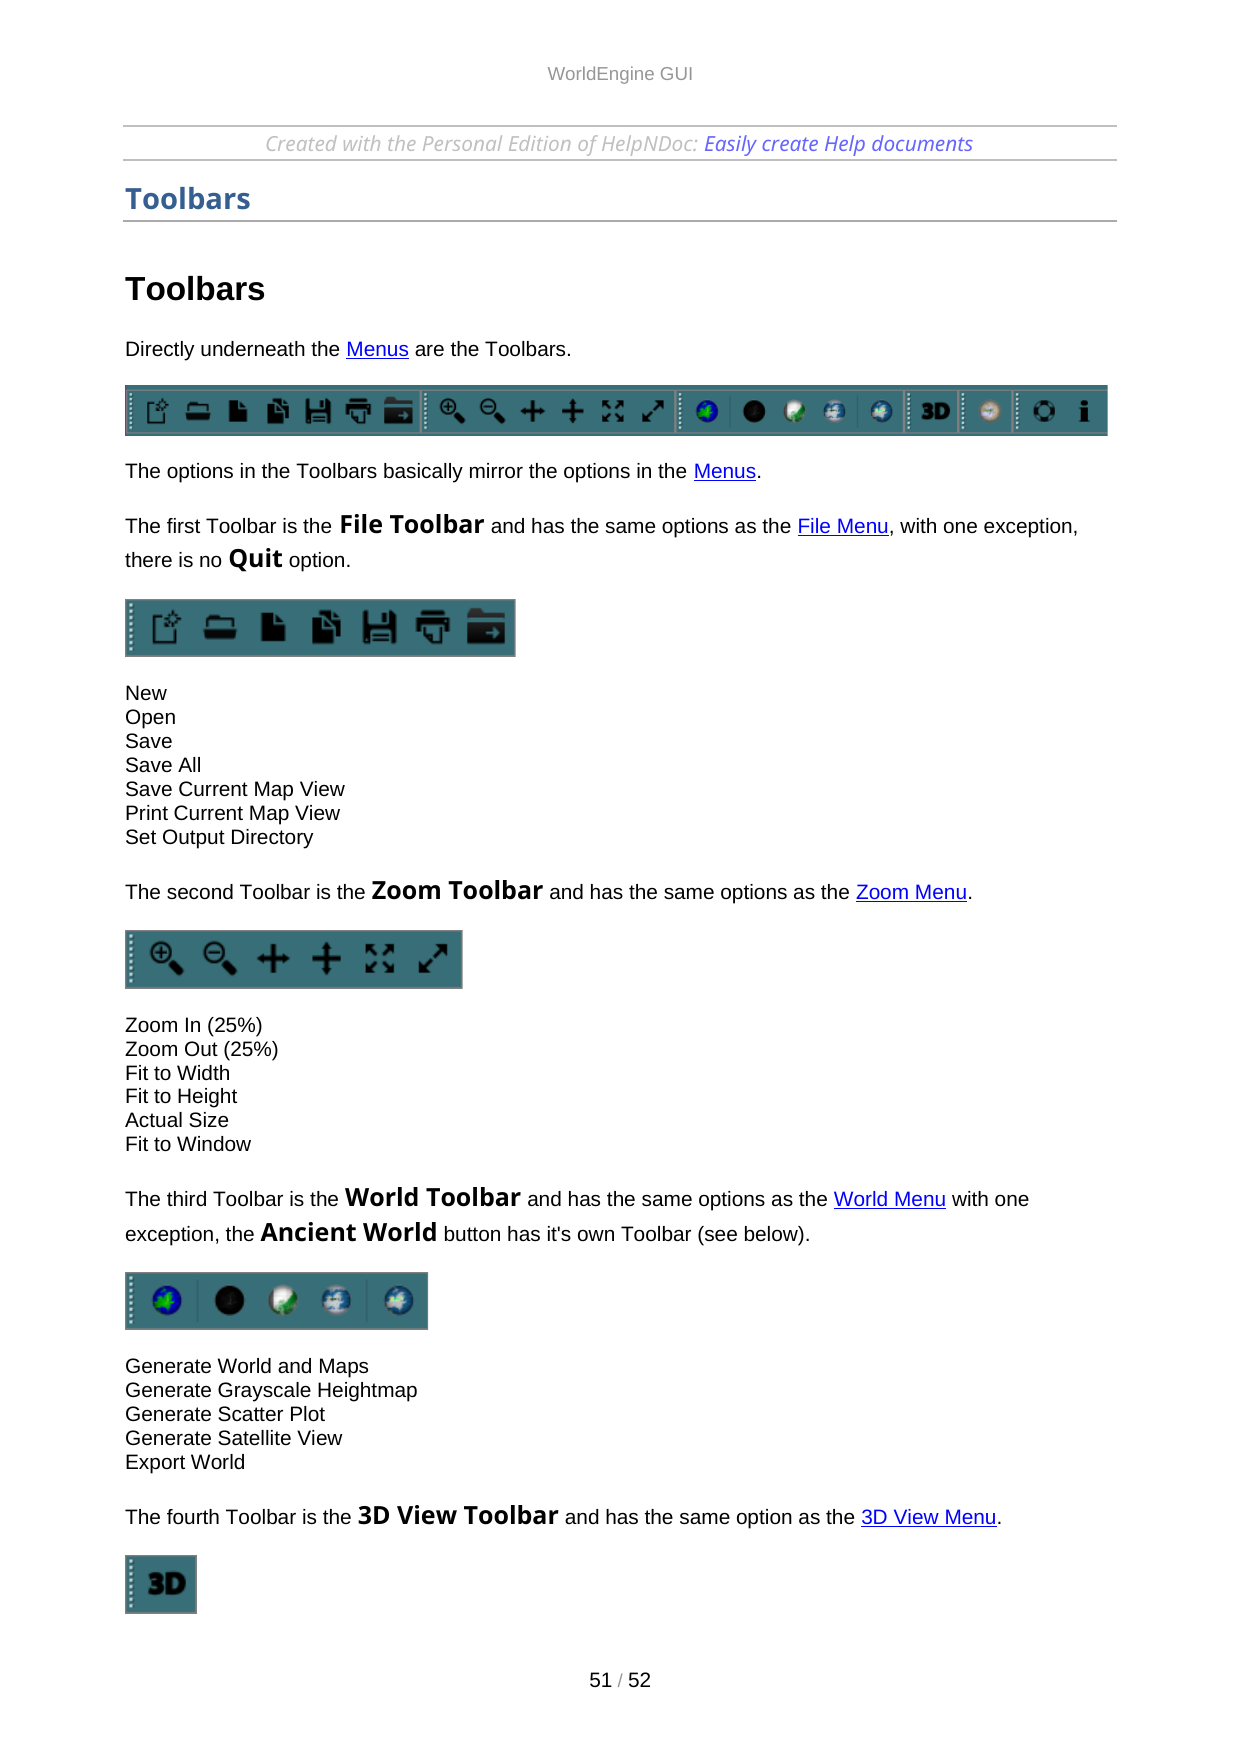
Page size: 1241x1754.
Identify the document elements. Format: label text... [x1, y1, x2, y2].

text Actual Size [125, 1108, 1115, 1132]
picture [125, 385, 1108, 436]
text New [125, 681, 1115, 705]
text Generate World and Maps [125, 1354, 1115, 1378]
text Generate Grayscale Heightmap [125, 1378, 1115, 1402]
text Export World [125, 1450, 1115, 1474]
picture [125, 1555, 197, 1614]
text Zoom In (25%) [125, 1012, 1115, 1036]
text Toolbars [123, 176, 1117, 220]
text The third Toolbar is the World Toolbar and has the same options as the World Menu with one exception, the Ancient World button has it's own Toolbar (see below). [125, 1180, 1115, 1248]
text The options in the Toolbars basically mirror the options in the Menus. [125, 459, 1115, 483]
text Fit to Width [125, 1060, 1115, 1084]
picture [125, 1272, 429, 1330]
text Fit to Height [125, 1084, 1115, 1108]
text Save Current Map View [125, 777, 1115, 801]
text Created with the Personal Edition of HelpNDoc: Easily create Help documents [123, 127, 1117, 159]
text Generate Scatter Plot [125, 1402, 1115, 1426]
text The second Toolbar is the Zoom Toolbar and has the same options as the Zoom Menu. [125, 873, 1115, 907]
picture [125, 930, 463, 989]
text Open [125, 705, 1115, 729]
text The first Toolbar is the File Toolbar and has the same options as the File Menu, with one exception, there is no Quit option. [125, 507, 1115, 575]
text Generate Satellite View [125, 1426, 1115, 1450]
subtitle Toolbars [125, 269, 1115, 307]
text Zoom Out (25%) [125, 1036, 1115, 1060]
text Fit to Window [125, 1132, 1115, 1156]
text The fourth Toolbar is the 3D View Toolbar and has the same option as the 3D View Menu. [125, 1498, 1115, 1532]
text Print Current Map View [125, 801, 1115, 825]
text Save All [125, 753, 1115, 777]
text Save [125, 729, 1115, 753]
text Directly underneath the Menus are the Toolbars. [125, 337, 1115, 361]
picture [125, 599, 516, 657]
text Set Output Directory [125, 825, 1115, 849]
